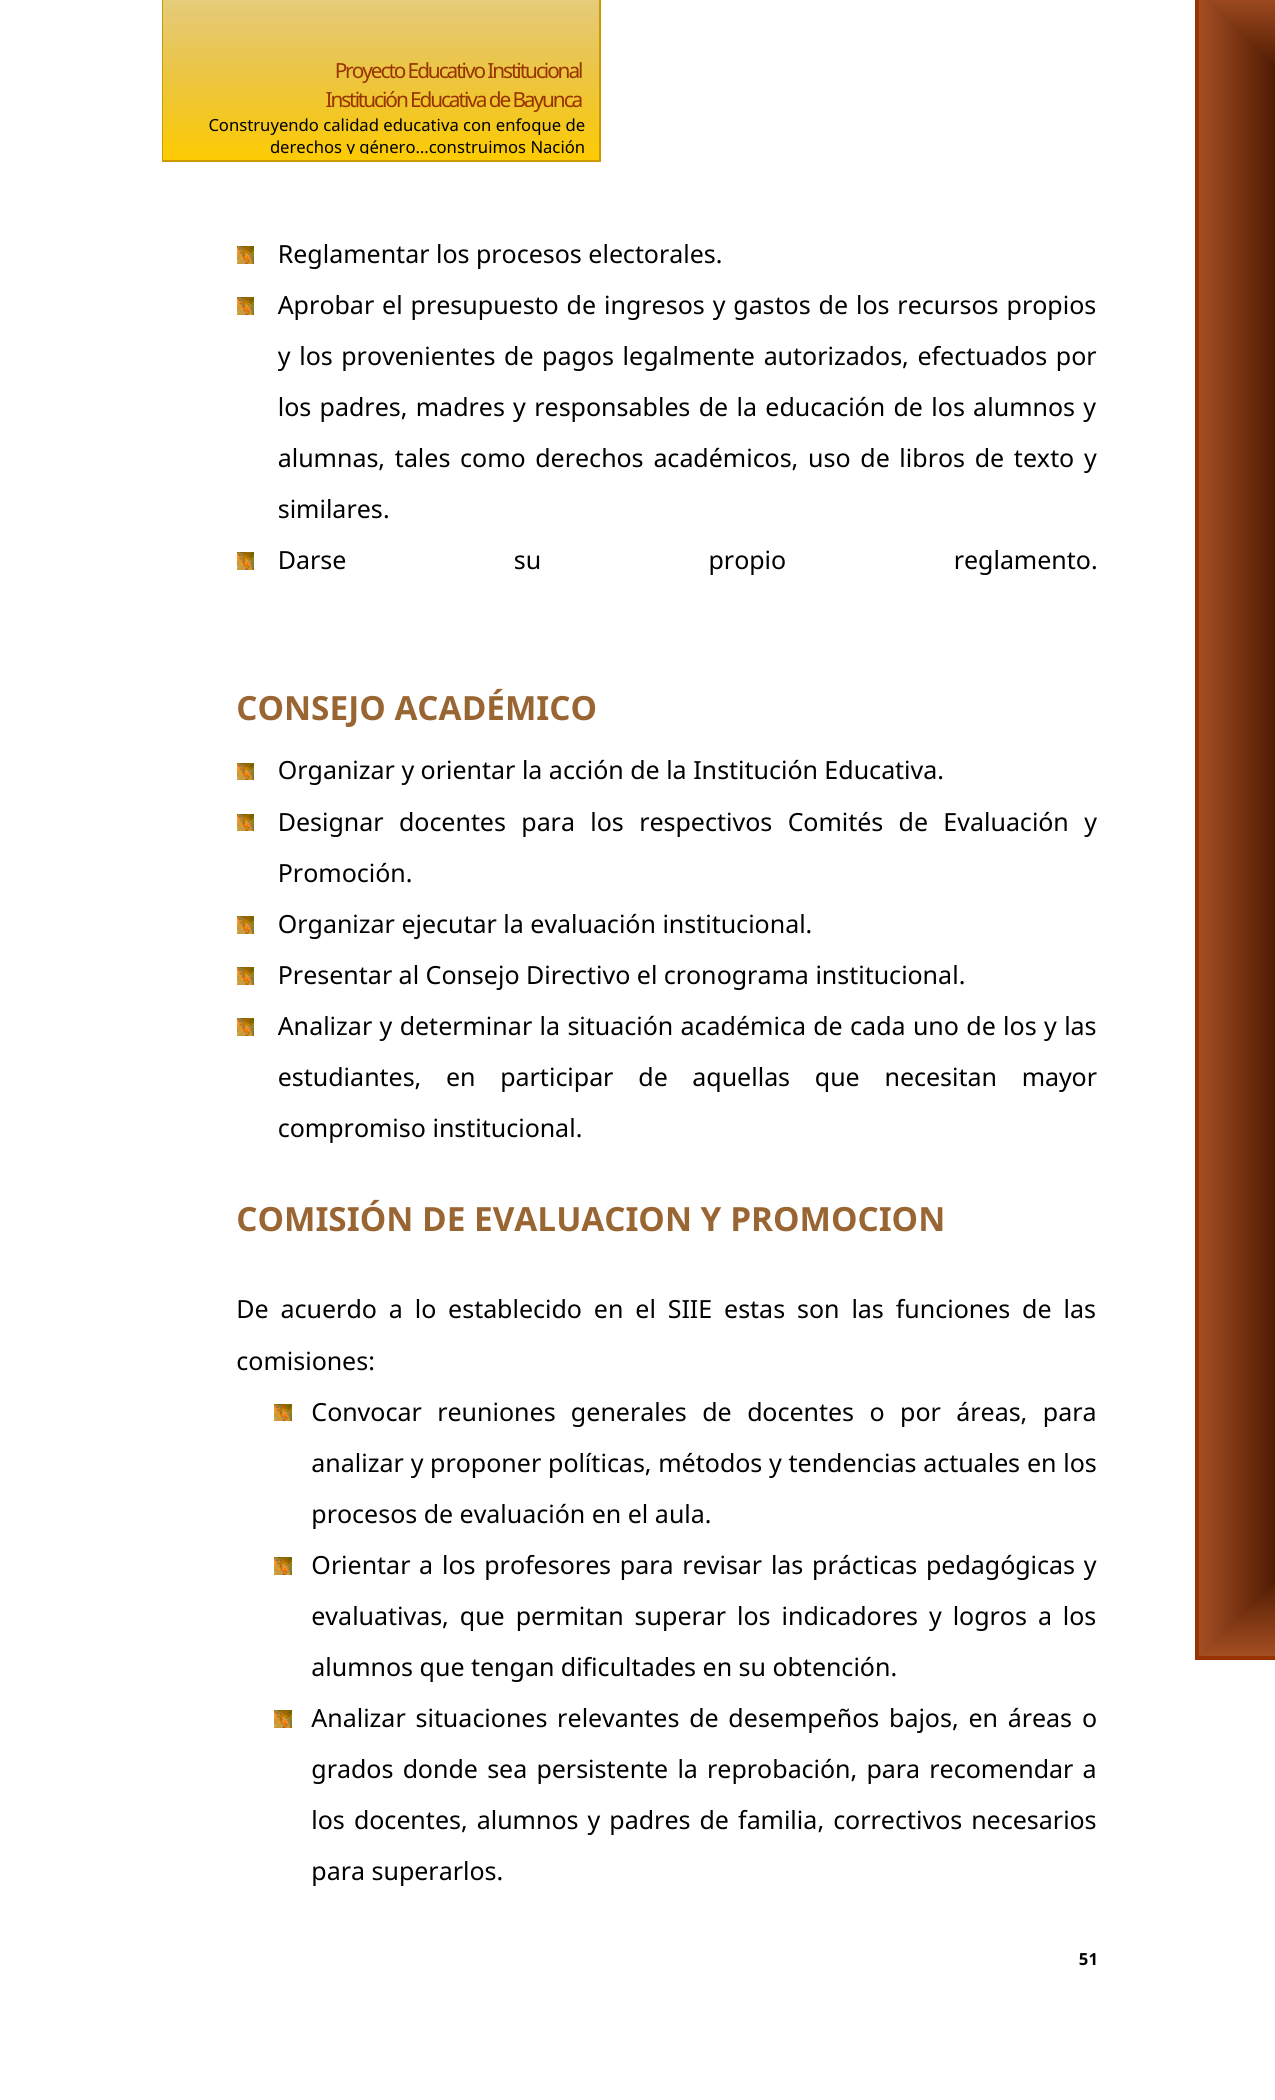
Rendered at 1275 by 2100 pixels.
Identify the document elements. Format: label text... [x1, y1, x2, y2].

list Designar docentes para los respectivos Comités de Evaluación y Promoción. [236, 804, 1098, 889]
text COMISIÓN DE EVALUACION Y PROMOCION [236, 1196, 1098, 1241]
list Aprobar el presupuesto de ingresos y gastos de los recursos propios y los provenientes de pagos legalmente autorizados, efectuados por los padres, madres y responsables de la educación de los alumnos y alumnas, tales como derechos académicos, uso de libros de texto y similares. [236, 287, 1098, 526]
text CONSEJO ACADÉMICO [236, 685, 1098, 731]
list Darse su propio reglamento. [236, 542, 1098, 620]
picture [237, 1018, 254, 1036]
list Presentar al Consejo Directivo el cronograma institucional. [236, 957, 1098, 991]
picture [237, 916, 254, 934]
picture [274, 1404, 292, 1421]
list Organizar ejecutar la evaluación institucional. [236, 906, 1098, 940]
list Analizar situaciones relevantes de desempeños bajos, en áreas o grados donde sea persistente la reprobación, para recomendar a los docentes, alumnos y padres de familia, correctivos necesarios para superarlos. [274, 1700, 1098, 1888]
picture [237, 552, 254, 570]
picture [237, 763, 254, 780]
picture [274, 1710, 292, 1728]
picture [237, 246, 254, 264]
list Reglamentar los procesos electorales. [236, 236, 1098, 270]
text De acuerdo a lo establecido en el SIIE estas son las funciones de las comisiones: [236, 1292, 1098, 1377]
picture [237, 967, 254, 985]
picture [237, 297, 254, 315]
list Analizar y determinar la situación académica de cada uno de los y las estudiantes, en participar de aquellas que necesitan mayor compromiso institucional. [236, 1008, 1098, 1144]
picture [274, 1557, 292, 1575]
list Organizar y orientar la acción de [236, 753, 1098, 787]
list Convocar reuniones generales de docentes o por áreas, para analizar y proponer políticas, métodos y tendencias actuales en los procesos de evaluación en el aula. [274, 1394, 1098, 1530]
picture [237, 814, 254, 831]
list Orientar a los profesores para revisar las prácticas pedagógicas y evaluativas, que permitan superar los indicadores y logros a los alumnos que tengan dificultades en su obtención. [274, 1547, 1098, 1683]
